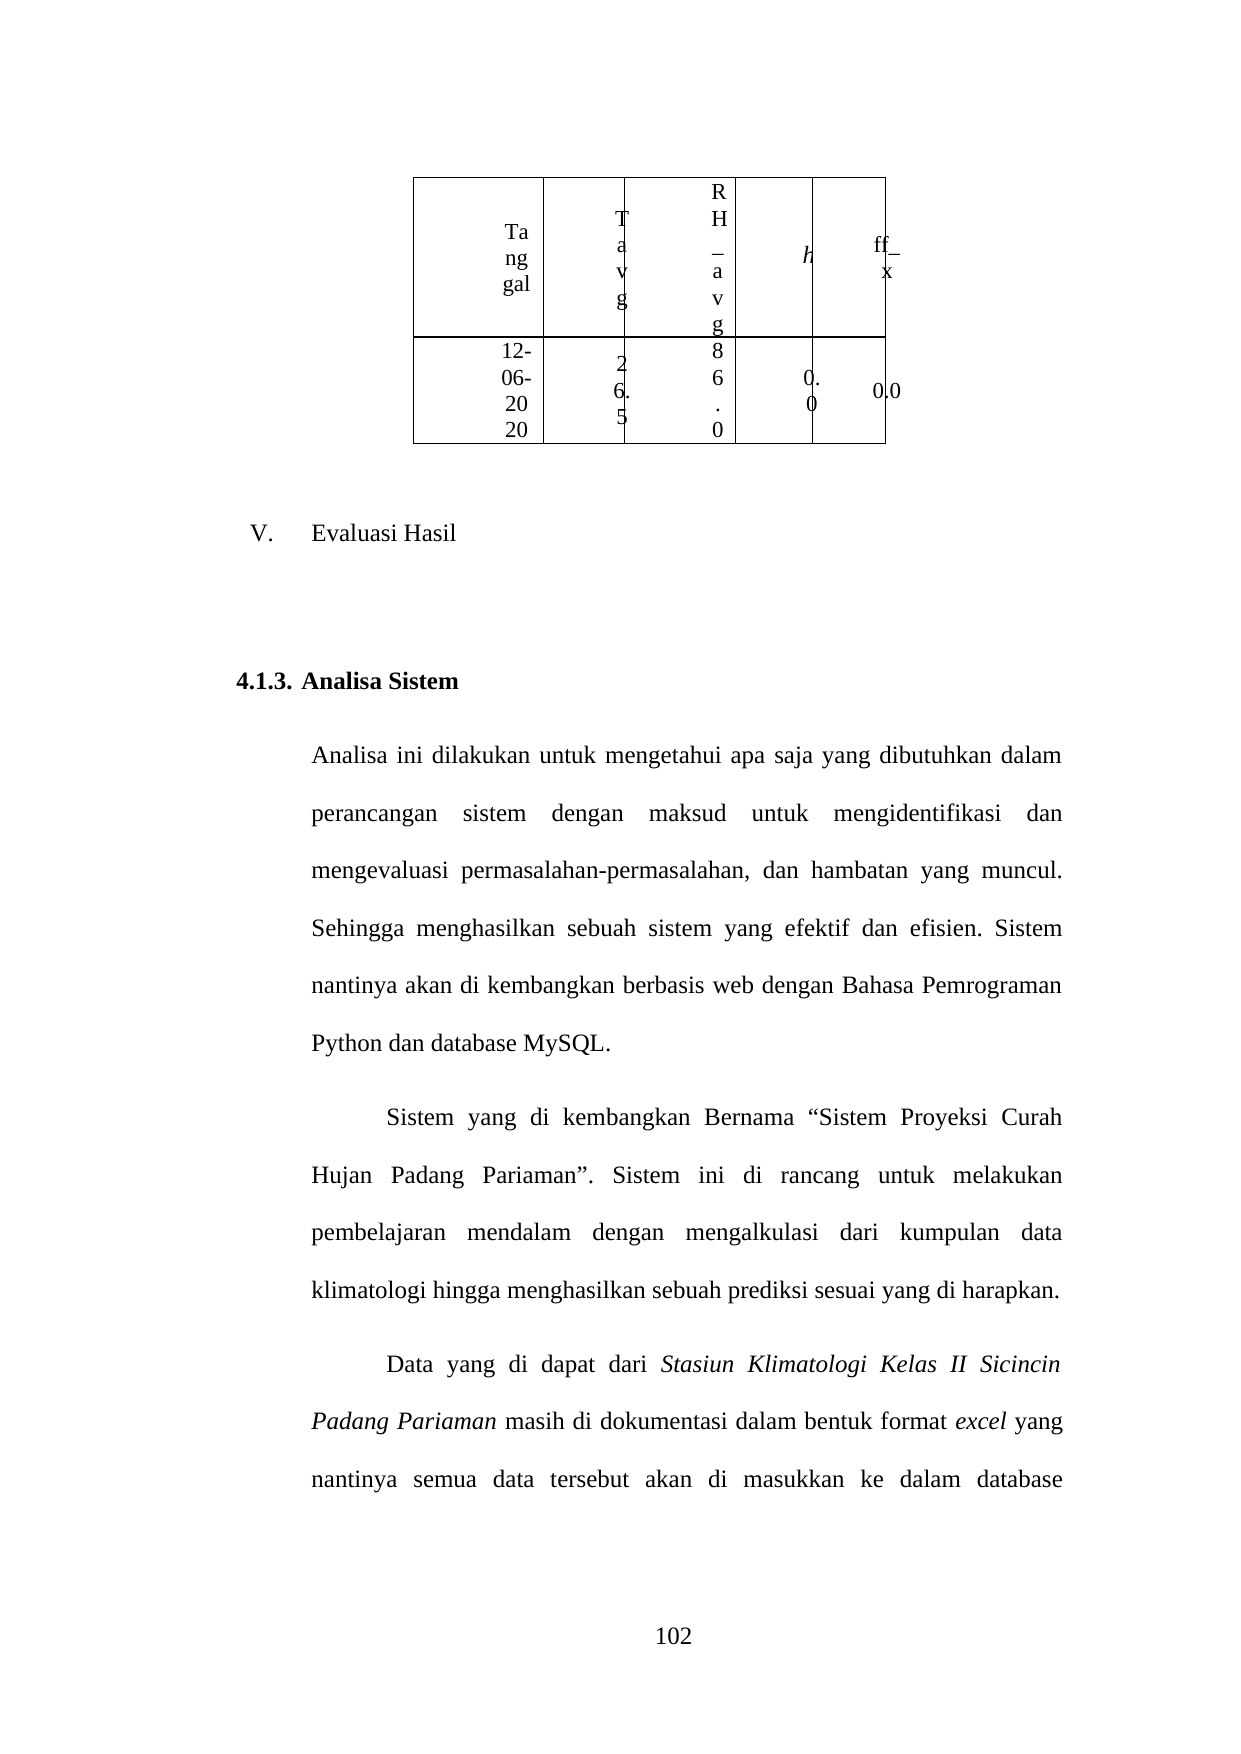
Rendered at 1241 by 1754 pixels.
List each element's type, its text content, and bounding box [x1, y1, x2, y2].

table_cell 86.0 [625, 338, 735, 443]
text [311, 1349, 1063, 1493]
table_header [736, 178, 812, 336]
text Sistem yang di kembangkan Bernama “Sistem Proyeksi Curah Hujan Padang Pariaman”. Sistem ini di rancang untuk melakukan pembelajaran mendalam dengan mengalkulasi dari kumpulan data klimatologi hingga menghasilkan sebuah prediksi sesuai yang di harapkan. [311, 1102, 1063, 1303]
table_header RH_avg [625, 178, 735, 336]
table_header Tanggal [414, 178, 543, 336]
table_header ff_x [813, 178, 885, 336]
table_cell 26.5 [544, 338, 624, 443]
table_cell 0.0 [813, 338, 885, 443]
table_header Tavg [544, 178, 624, 336]
list Evaluasi Hasil [274, 518, 1063, 547]
table_cell 12-06-2020 [414, 338, 543, 443]
subtitle Analisa Sistem [236, 666, 1063, 695]
table_cell 0.0 [736, 338, 812, 443]
text Analisa ini dilakukan untuk mengetahui apa saja yang dibutuhkan dalam perancangan sistem dengan maksud untuk mengidentifikasi dan mengevaluasi permasalahan-permasalahan, dan hambatan yang muncul. Sehingga menghasilkan sebuah sistem yang efektif dan efisien. Sistem nantinya akan di kembangkan berbasis web dengan Bahasa Pemrograman Python dan database MySQL. [311, 741, 1063, 1057]
